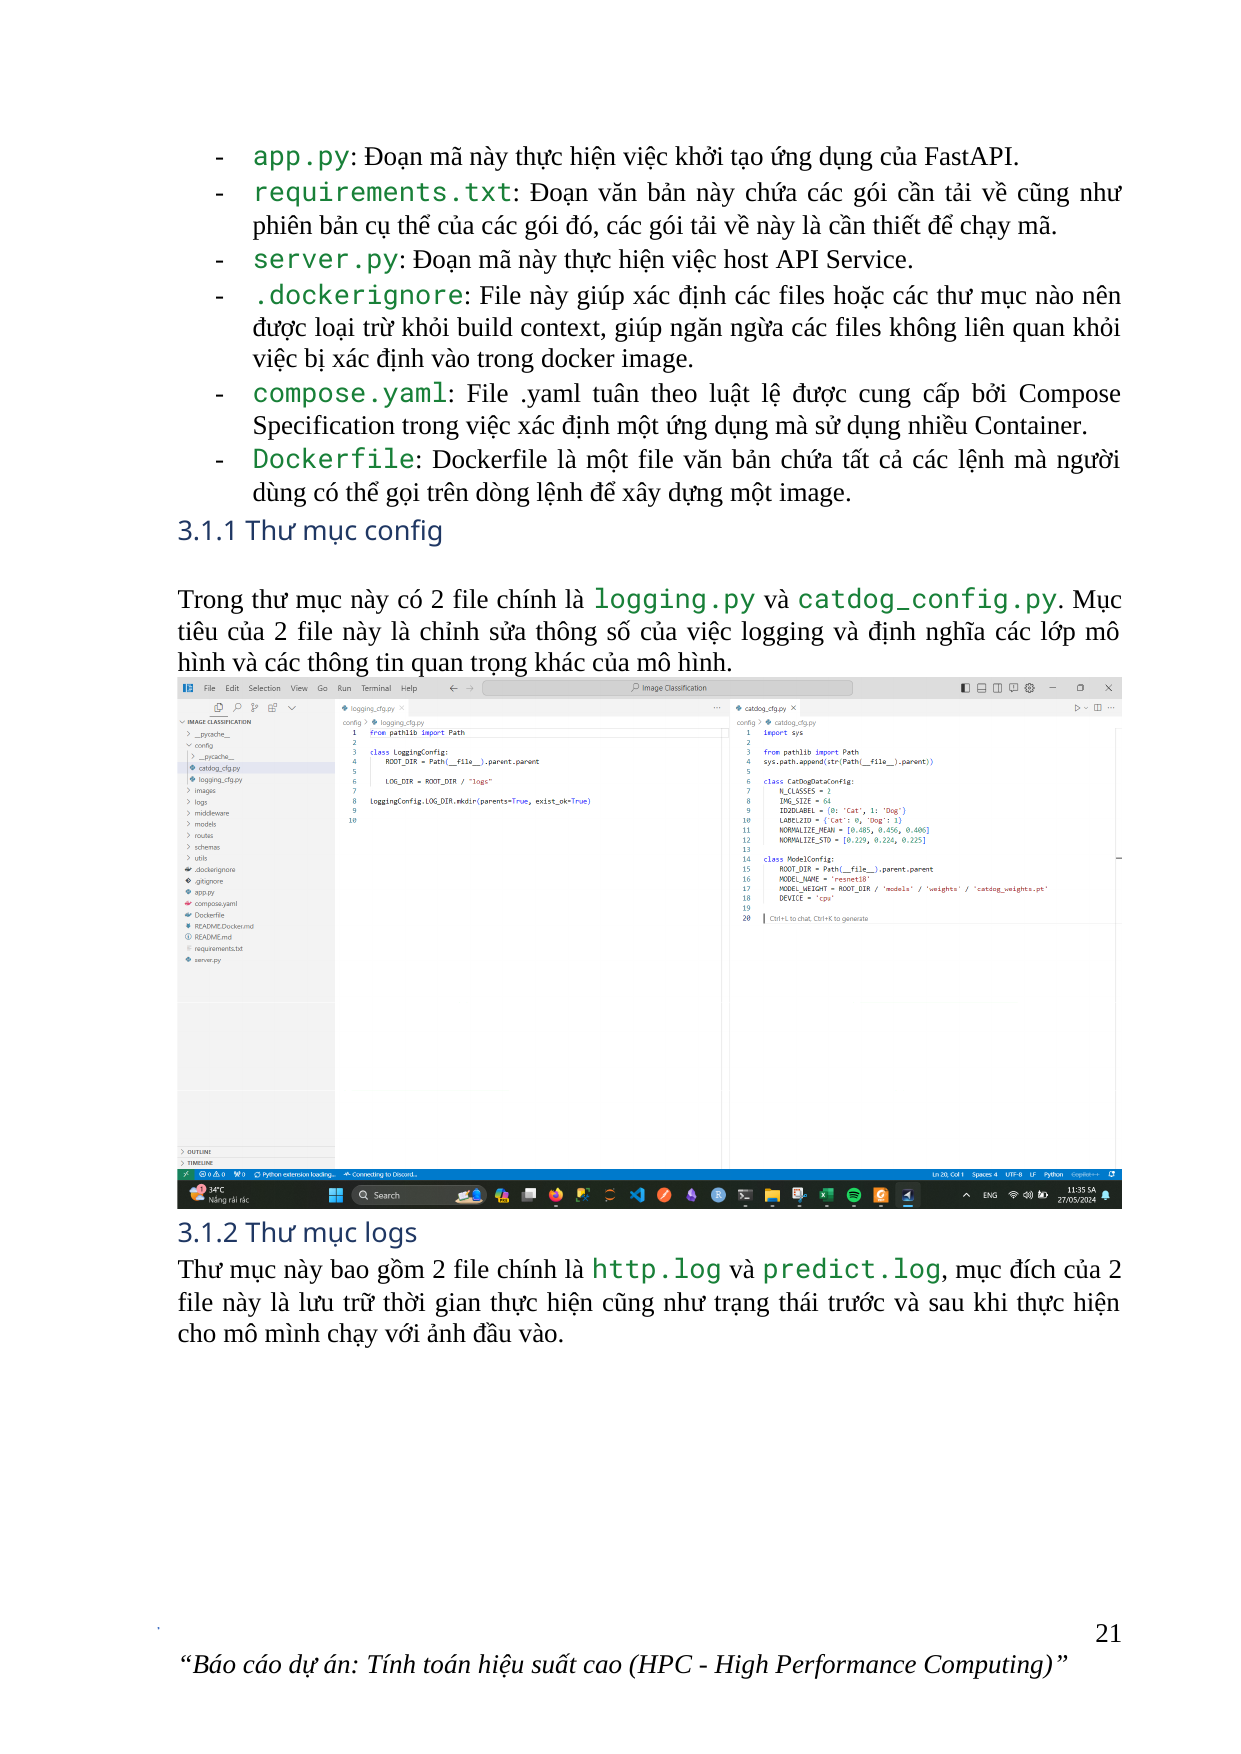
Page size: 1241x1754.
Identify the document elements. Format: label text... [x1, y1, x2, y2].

picture [177, 677, 1122, 1209]
subtitle 3.1.2 Thư mục logs [177, 1213, 1122, 1250]
subtitle 3.1.1 Thư mục config [177, 512, 1122, 548]
list compose.yaml: File .yaml tuân theo luật lệ được cung cấp bởi Compose Specification trong việc xác định một ứng dụng mà sử dụng nhiều Container. [215, 374, 1122, 441]
list server.py: Đoạn mã này thực hiện việc host API Service. [215, 240, 1122, 276]
text Trong thư mục này có 2 file chính là logging.py và catdog_config.py. Mục tiêu của 2 file này là chỉnh sửa thông số của việc logging và định nghĩa các lớp mô hình và các thông tin quan trọng khác của mô hình. [177, 579, 1122, 677]
list .dockerignore: File này giúp xác định các files hoặc các thư mục nào nên được loại trừ khỏi build context, giúp ngăn ngừa các files không liên quan khỏi việc bị xác định vào trong docker image. [215, 276, 1122, 374]
list Dockerfile: Dockerfile là một file văn bản chứa tất cả các lệnh mà người dùng có thể gọi trên dòng lệnh để xây dựng một image. [215, 441, 1122, 507]
text Thư mục này bao gồm 2 file chính là http.log và predict.log, mục đích của 2 file này là lưu trữ thời gian thực hiện cũng như trạng thái trước và sau khi thực hiện cho mô mình chạy với ảnh đầu vào. [177, 1250, 1122, 1348]
list requirements.txt: Đoạn văn bản này chứa các gói cần tải về cũng như phiên bản cụ thể của các gói đó, các gói tải về này là cần thiết để chạy mã. [215, 173, 1122, 240]
list app.py: Đoạn mã này thực hiện việc khởi tạo ứng dụng của FastAPI. [215, 137, 1122, 173]
